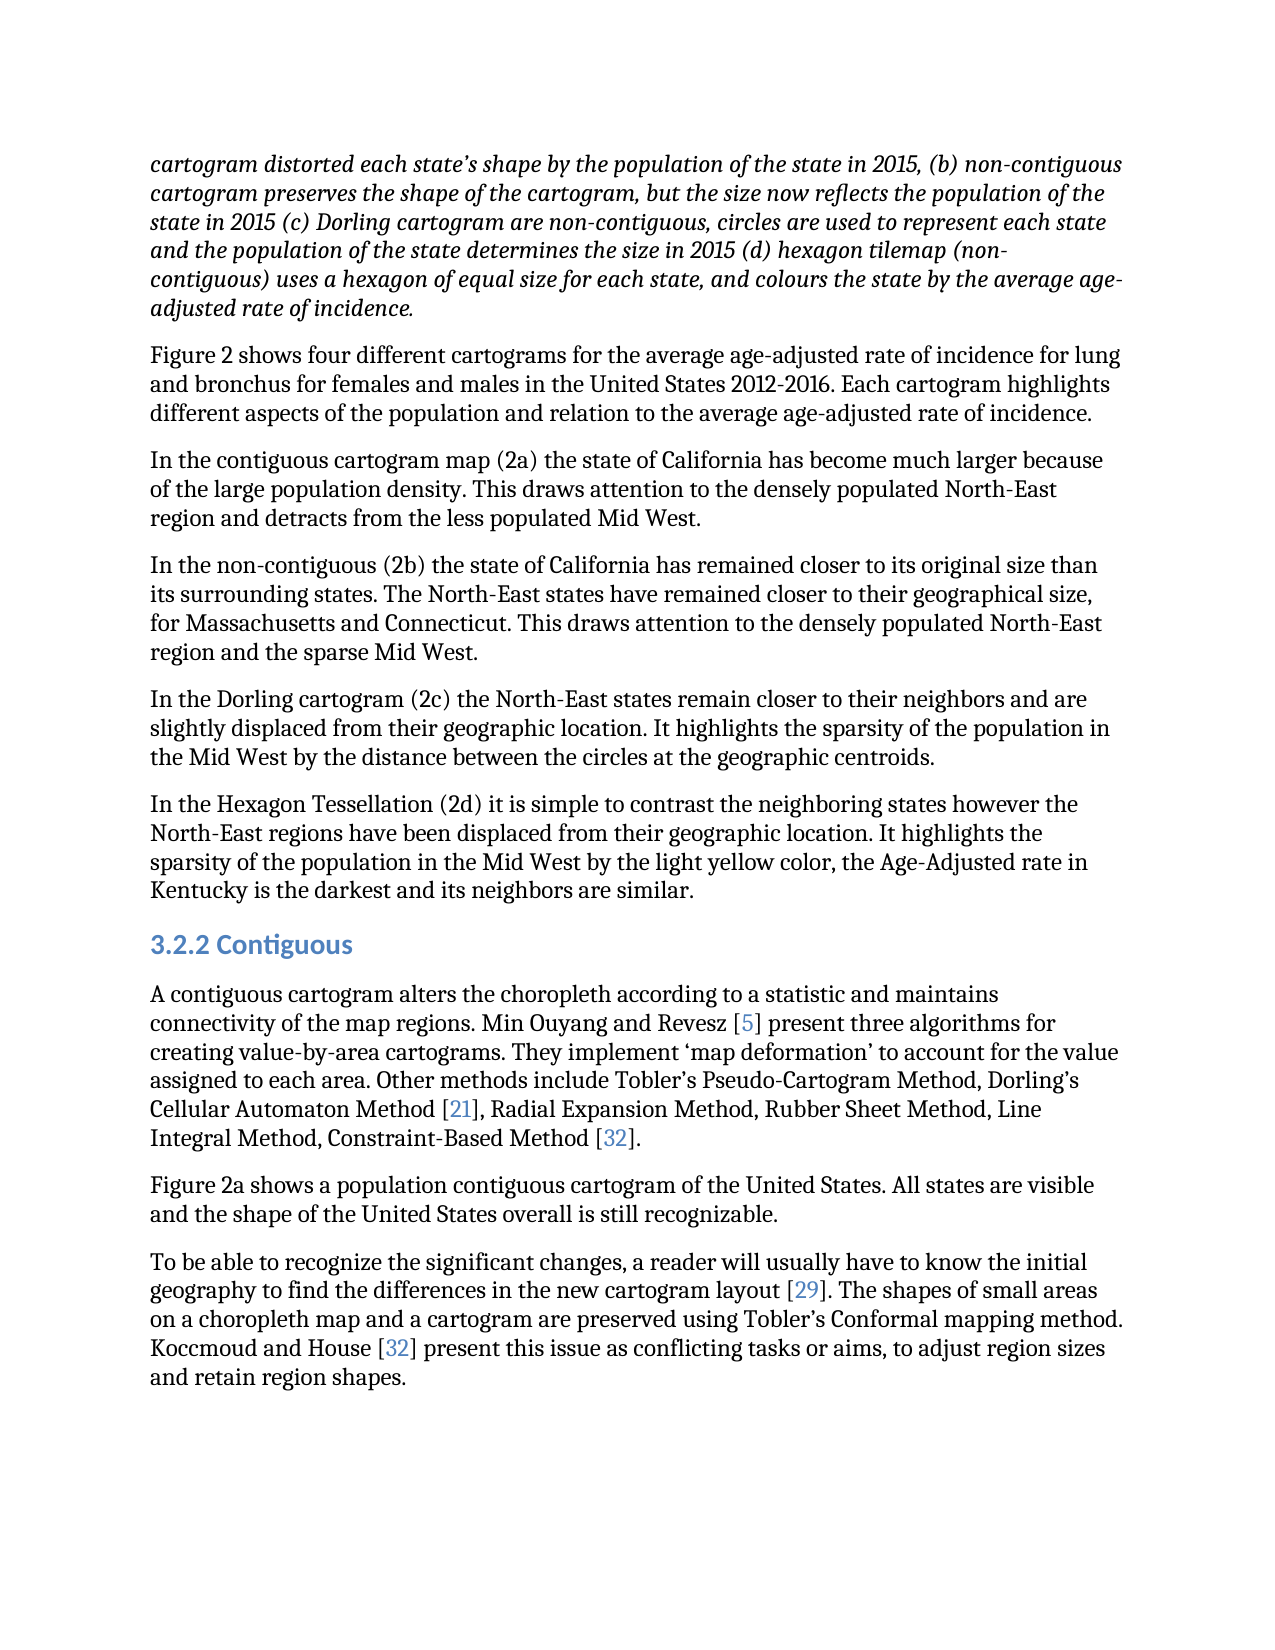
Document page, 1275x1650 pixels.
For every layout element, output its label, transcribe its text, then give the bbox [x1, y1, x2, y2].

text To be able to recognize the significant changes, a reader will usually have to know the initial geography to find the differences in the new cartogram layout [29]. The shapes of small areas on a choropleth map and a cartogram are preserved using Tobler’s Conformal mapping method. Koccmoud and House [32] present this issue as conflicting tasks or aims, to adjust region sizes and retain region shapes. [150, 1248, 1125, 1391]
text In the non-contiguous (2b) the state of California has remained closer to its original size than its surrounding states. The North-East states have remained closer to their geographical size, for Massachusetts and Connecticut. This draws attention to the densely populated North-East region and the sparse Mid West. [150, 551, 1125, 666]
subtitle 3.2.2 Contiguous [150, 926, 1125, 961]
text Figure 2a shows a population contiguous cartogram of the United States. All states are visible and the shape of the United States overall is still recognizable. [150, 1171, 1125, 1229]
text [150, 150, 1125, 322]
text Figure 2 shows four different cartograms for the average age-adjusted rate of incidence for lung and bronchus for females and males in the United States 2012-2016. Each cartogram highlights different aspects of the population and relation to the average age-adjusted rate of incidence. [150, 341, 1125, 427]
text In the contiguous cartogram map (2a) the state of California has become much larger because of the large population density. This draws attention to the densely populated North-East region and detracts from the less populated Mid West. [150, 446, 1125, 532]
text In the Dorling cartogram (2c) the North-East states remain closer to their neighbors and are slightly displaced from their geographic location. It highlights the sparsity of the population in the Mid West by the distance between the circles at the geographic centroids. [150, 685, 1125, 771]
text A contiguous cartogram alters the choropleth according to a statistic and maintains connectivity of the map regions. Min Ouyang and Revesz [5] present three algorithms for creating value-by-area cartograms. They implement ‘map deformation’ to account for the value assigned to each area. Other methods include Tobler’s Pseudo-Cartogram Method, Dorling’s Cellular Automaton Method [21], Radial Expansion Method, Rubber Sheet Method, Line Integral Method, Constraint-Based Method [32]. [150, 980, 1125, 1153]
text In the Hexagon Tessellation (2d) it is simple to contrast the neighboring states however the North-East regions have been displaced from their geographic location. It highlights the sparsity of the population in the Mid West by the light yellow color, the Age-Adjusted rate in Kentucky is the darkest and its neighbors are similar. [150, 790, 1125, 905]
